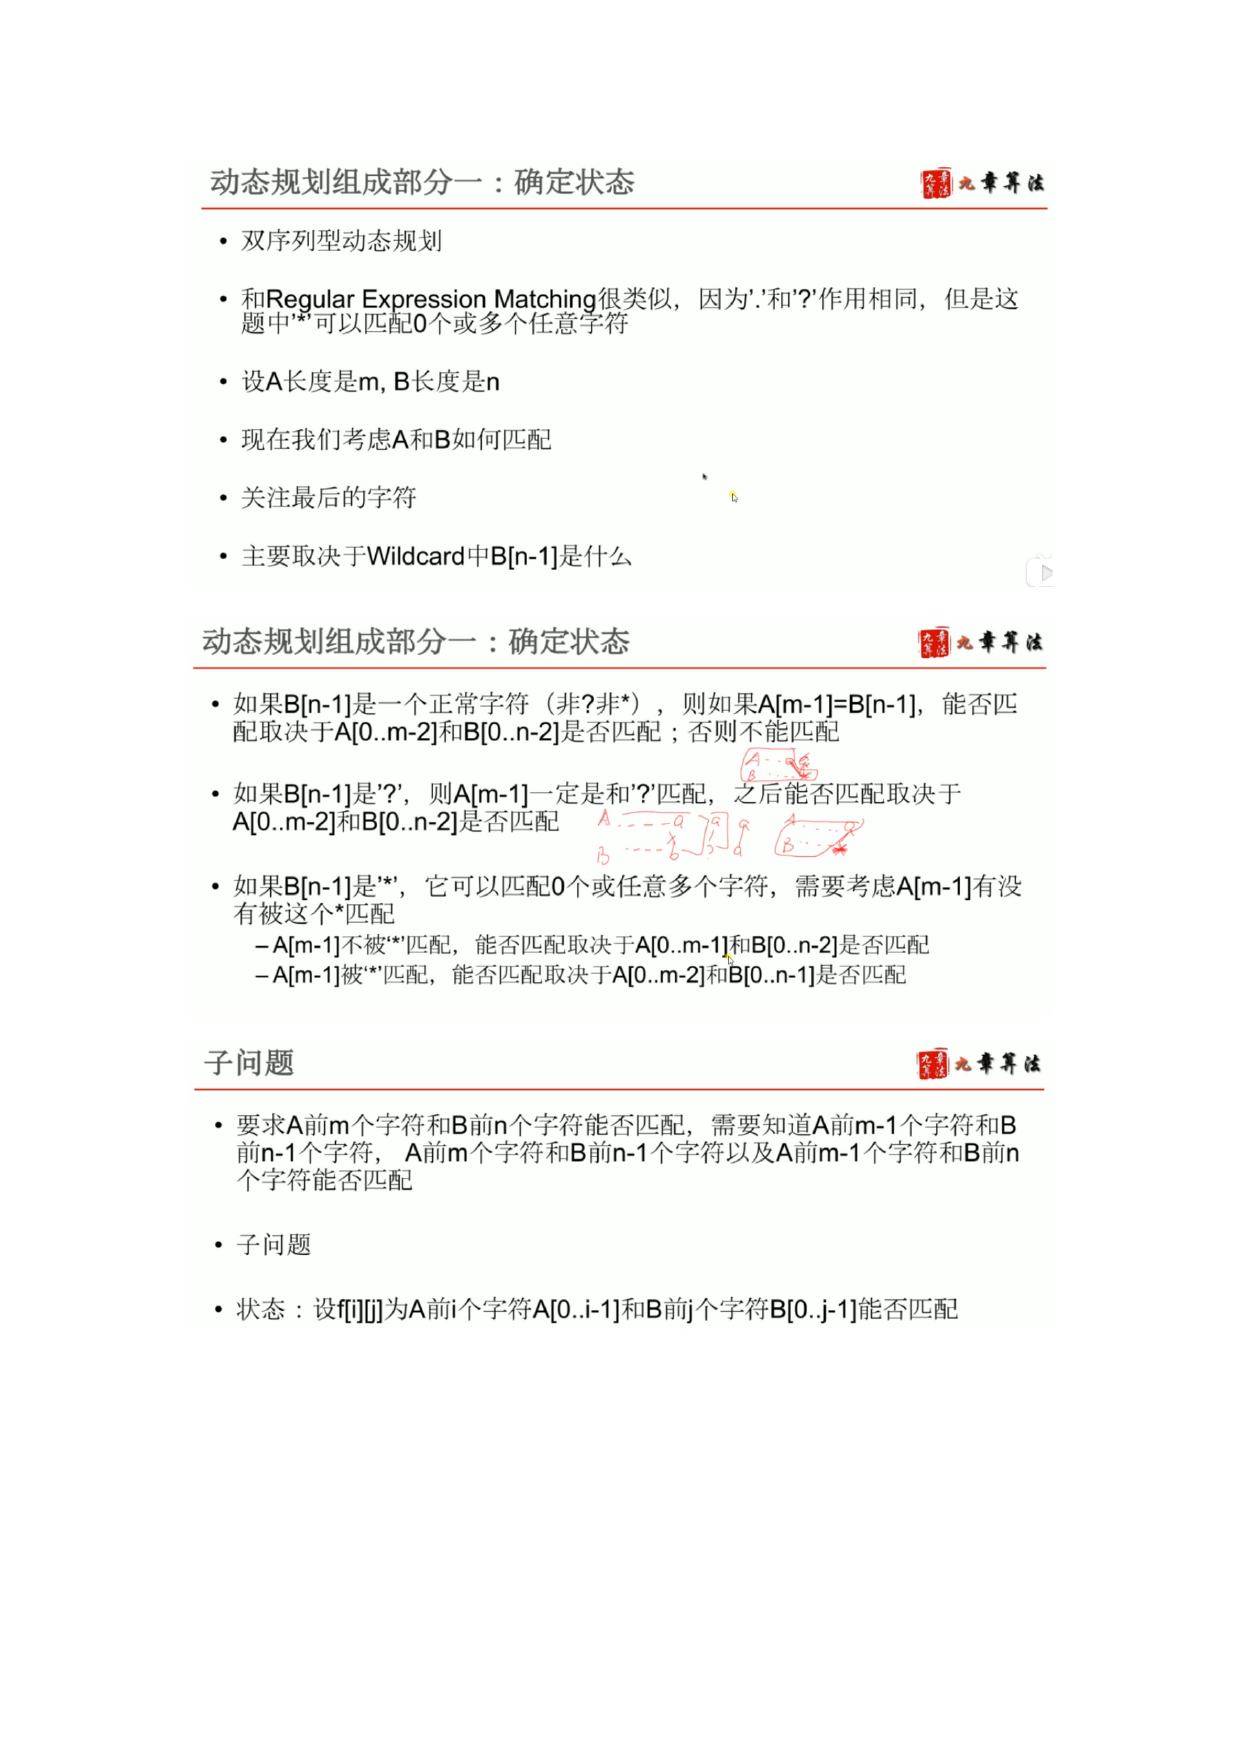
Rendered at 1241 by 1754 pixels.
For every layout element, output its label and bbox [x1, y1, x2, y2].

picture [187, 617, 1053, 1016]
picture [187, 1039, 1053, 1330]
picture [187, 162, 1053, 587]
